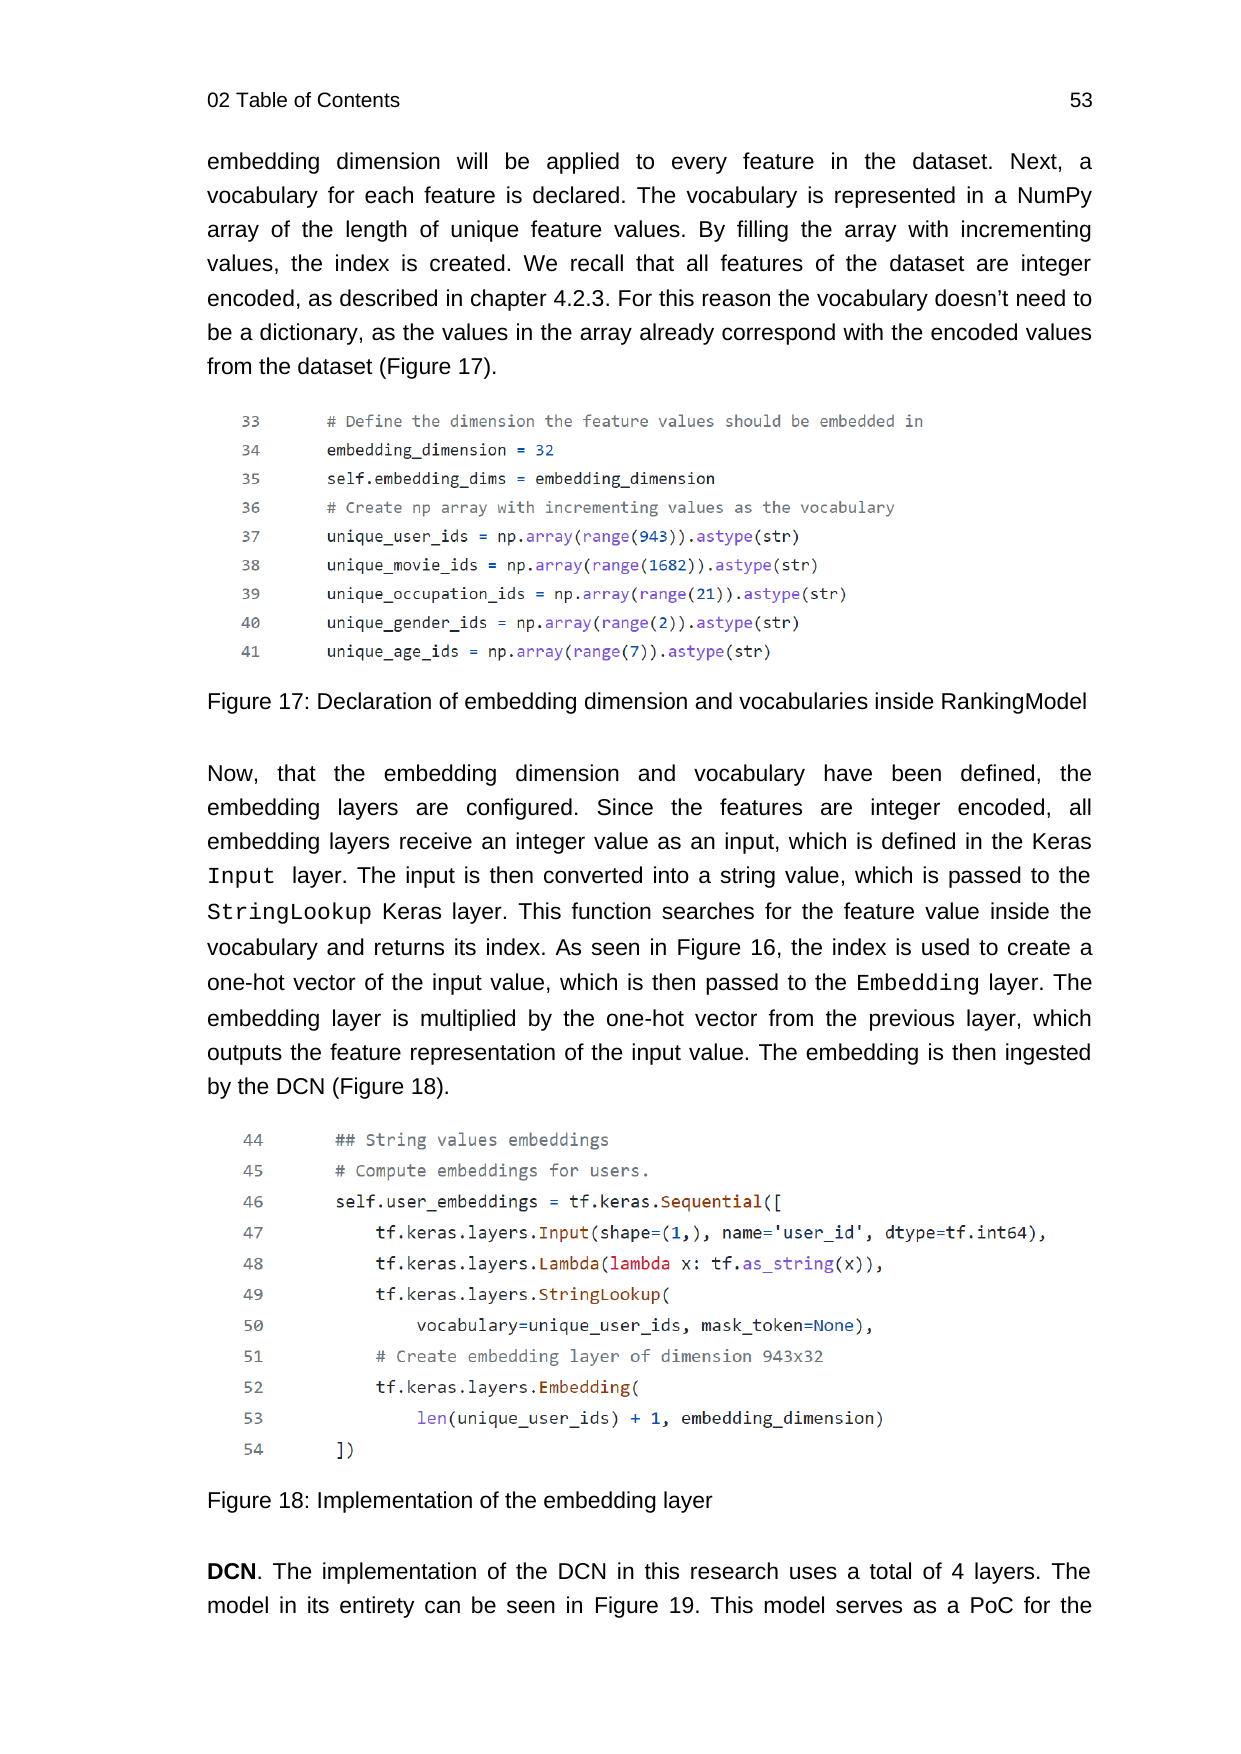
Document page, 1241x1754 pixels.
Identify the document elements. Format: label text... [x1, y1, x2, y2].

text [207, 148, 1092, 379]
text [207, 1558, 1092, 1619]
picture [206, 1119, 1093, 1467]
picture [206, 399, 1093, 668]
